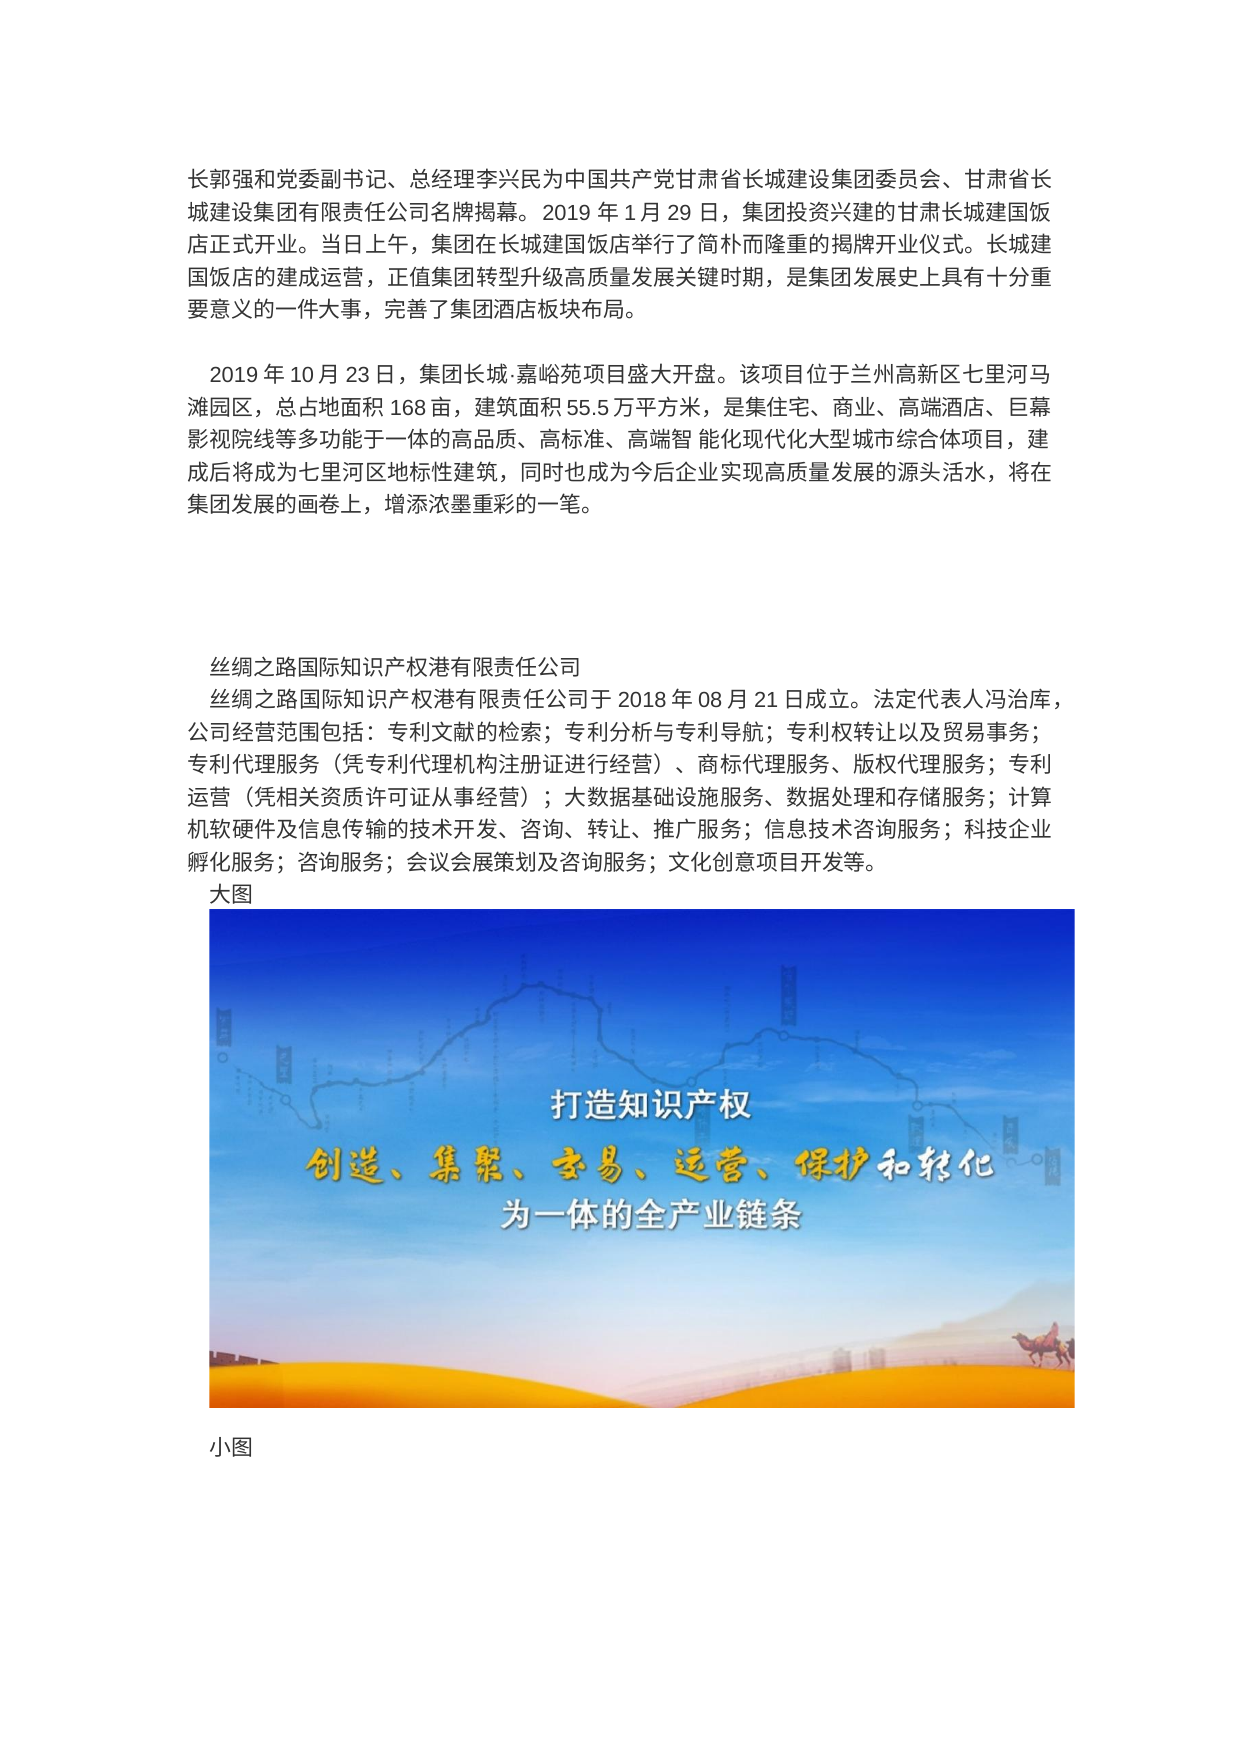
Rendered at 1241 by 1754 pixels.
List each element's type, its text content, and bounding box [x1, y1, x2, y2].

picture [209, 909, 1075, 1408]
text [187, 162, 1053, 324]
text 2019年10月23日，集团长城·嘉峪苑项目盛大开盘。该项目位于兰州高新区七里河马滩园区，总占地面积168亩，建筑面积55.5万平方米，是集住宅、商业、高端酒店、巨幕影视院线等多功能于一体的高品质、高标准、高端智 能化现代化大型城市综合体项目，建成后将成为七里河区地标性建筑，同时也成为今后企业实现高质量发展的源头活水，将在集团发展的画卷上，增添浓墨重彩的一笔。 [187, 357, 1053, 519]
text 丝绸之路国际知识产权港有限责任公司于2018年08月21日成立。法定代表人冯治库，公司经营范围包括：专利文献的检索；专利分析与专利导航；专利权转让以及贸易事务；专利代理服务（凭专利代理机构注册证进行经营）、商标代理服务、版权代理服务；专利运营（凭相关资质许可证从事经营）；大数据基础设施服务、数据处理和存储服务；计算机软硬件及信息传输的技术开发、咨询、转让、推广服务；信息技术咨询服务；科技企业孵化服务；咨询服务；会议会展策划及咨询服务；文化创意项目开发等。 [187, 682, 1053, 877]
text 小图 [187, 1429, 1053, 1462]
text 丝绸之路国际知识产权港有限责任公司 [187, 649, 1053, 682]
text 大图 [187, 877, 1053, 909]
